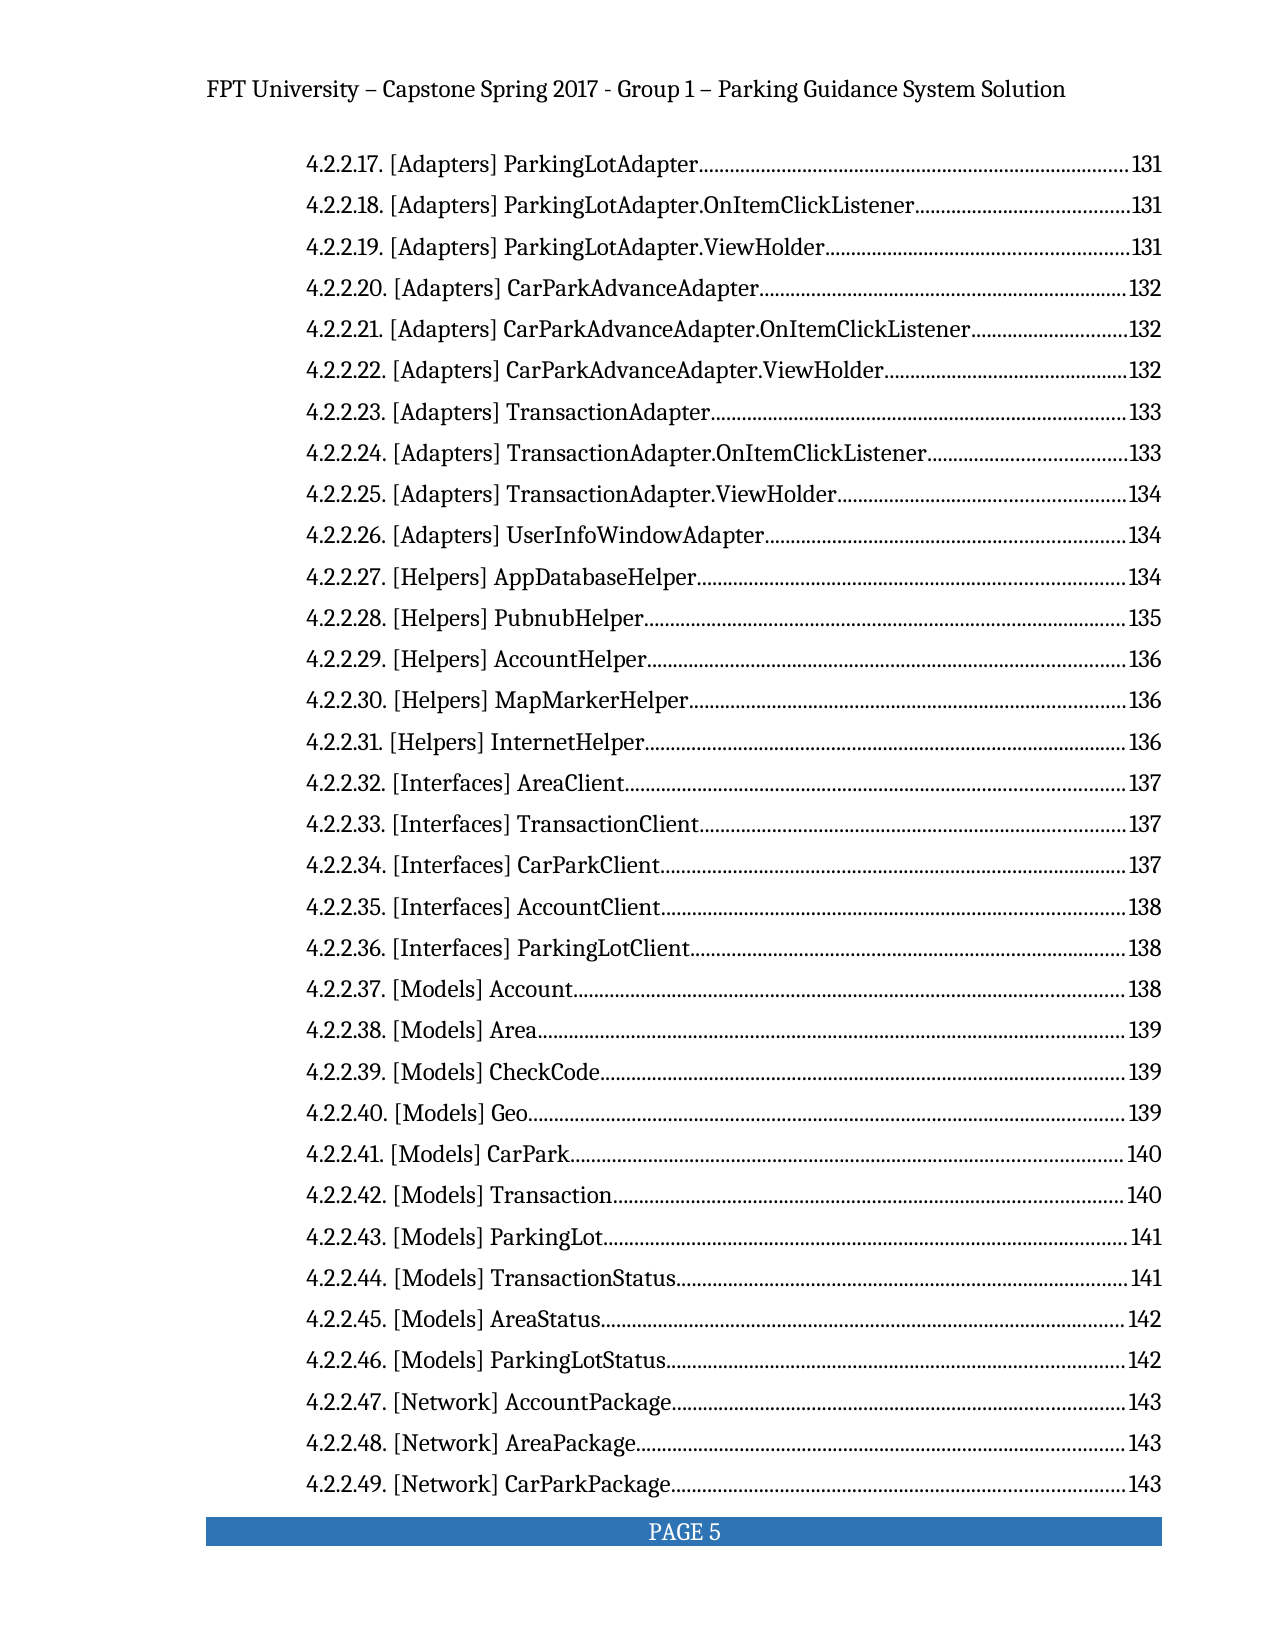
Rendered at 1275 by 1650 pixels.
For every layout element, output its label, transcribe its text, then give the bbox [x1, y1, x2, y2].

text 4.2.2.46. [Models] ParkingLotStatus 142 [306, 1346, 1162, 1375]
text 4.2.2.20. [Adapters] CarParkAdvanceAdapter 132 [306, 274, 1162, 302]
text 4.2.2.47. [Network] AccountPackage 143 [306, 1387, 1162, 1416]
text 4.2.2.21. [Adapters] CarParkAdvanceAdapter.OnItemClickListener 132 [306, 315, 1162, 344]
text 4.2.2.49. [Network] CarParkPackage 143 [306, 1470, 1162, 1499]
text 4.2.2.18. [Adapters] ParkingLotAdapter.OnItemClickListener 131 [306, 191, 1162, 220]
text 4.2.2.27. [Helpers] AppDatabaseHelper 134 [306, 562, 1162, 591]
text 4.2.2.26. [Adapters] UserInfoWindowAdapter 134 [306, 521, 1162, 550]
text 4.2.2.45. [Models] AreaStatus 142 [306, 1305, 1162, 1334]
text 4.2.2.30. [Helpers] MapMarkerHelper 136 [306, 686, 1162, 715]
text 4.2.2.23. [Adapters] TransactionAdapter 133 [306, 397, 1162, 426]
text 4.2.2.22. [Adapters] CarParkAdvanceAdapter.ViewHolder 132 [306, 356, 1162, 385]
text 4.2.2.33. [Interfaces] TransactionClient 137 [306, 810, 1162, 839]
text 4.2.2.42. [Models] Transaction 140 [306, 1181, 1162, 1210]
text 4.2.2.35. [Interfaces] AccountClient 138 [306, 892, 1162, 921]
text 4.2.2.25. [Adapters] TransactionAdapter.ViewHolder 134 [306, 480, 1162, 509]
text 4.2.2.34. [Interfaces] CarParkClient 137 [306, 851, 1162, 880]
text 4.2.2.43. [Models] ParkingLot 141 [306, 1222, 1162, 1251]
text 4.2.2.32. [Interfaces] AreaClient 137 [306, 769, 1162, 797]
text 4.2.2.40. [Models] Geo 139 [306, 1099, 1162, 1127]
text 4.2.2.41. [Models] CarPark 140 [306, 1140, 1162, 1169]
text 4.2.2.31. [Helpers] InternetHelper 136 [306, 727, 1162, 756]
text 4.2.2.39. [Models] CheckCode 139 [306, 1057, 1162, 1086]
text 4.2.2.44. [Models] TransactionStatus 141 [306, 1264, 1162, 1292]
text 4.2.2.19. [Adapters] ParkingLotAdapter.ViewHolder 131 [306, 232, 1162, 261]
text 4.2.2.36. [Interfaces] ParkingLotClient 138 [306, 934, 1162, 962]
text 4.2.2.38. [Models] Area 139 [306, 1016, 1162, 1045]
text 4.2.2.37. [Models] Account 138 [306, 975, 1162, 1004]
text 4.2.2.29. [Helpers] AccountHelper 136 [306, 645, 1162, 674]
text 4.2.2.48. [Network] AreaPackage 143 [306, 1429, 1162, 1457]
text 4.2.2.17. [Adapters] ParkingLotAdapter 131 [306, 150, 1162, 179]
text 4.2.2.28. [Helpers] PubnubHelper 135 [306, 604, 1162, 632]
text 4.2.2.24. [Adapters] TransactionAdapter.OnItemClickListener 133 [306, 439, 1162, 467]
